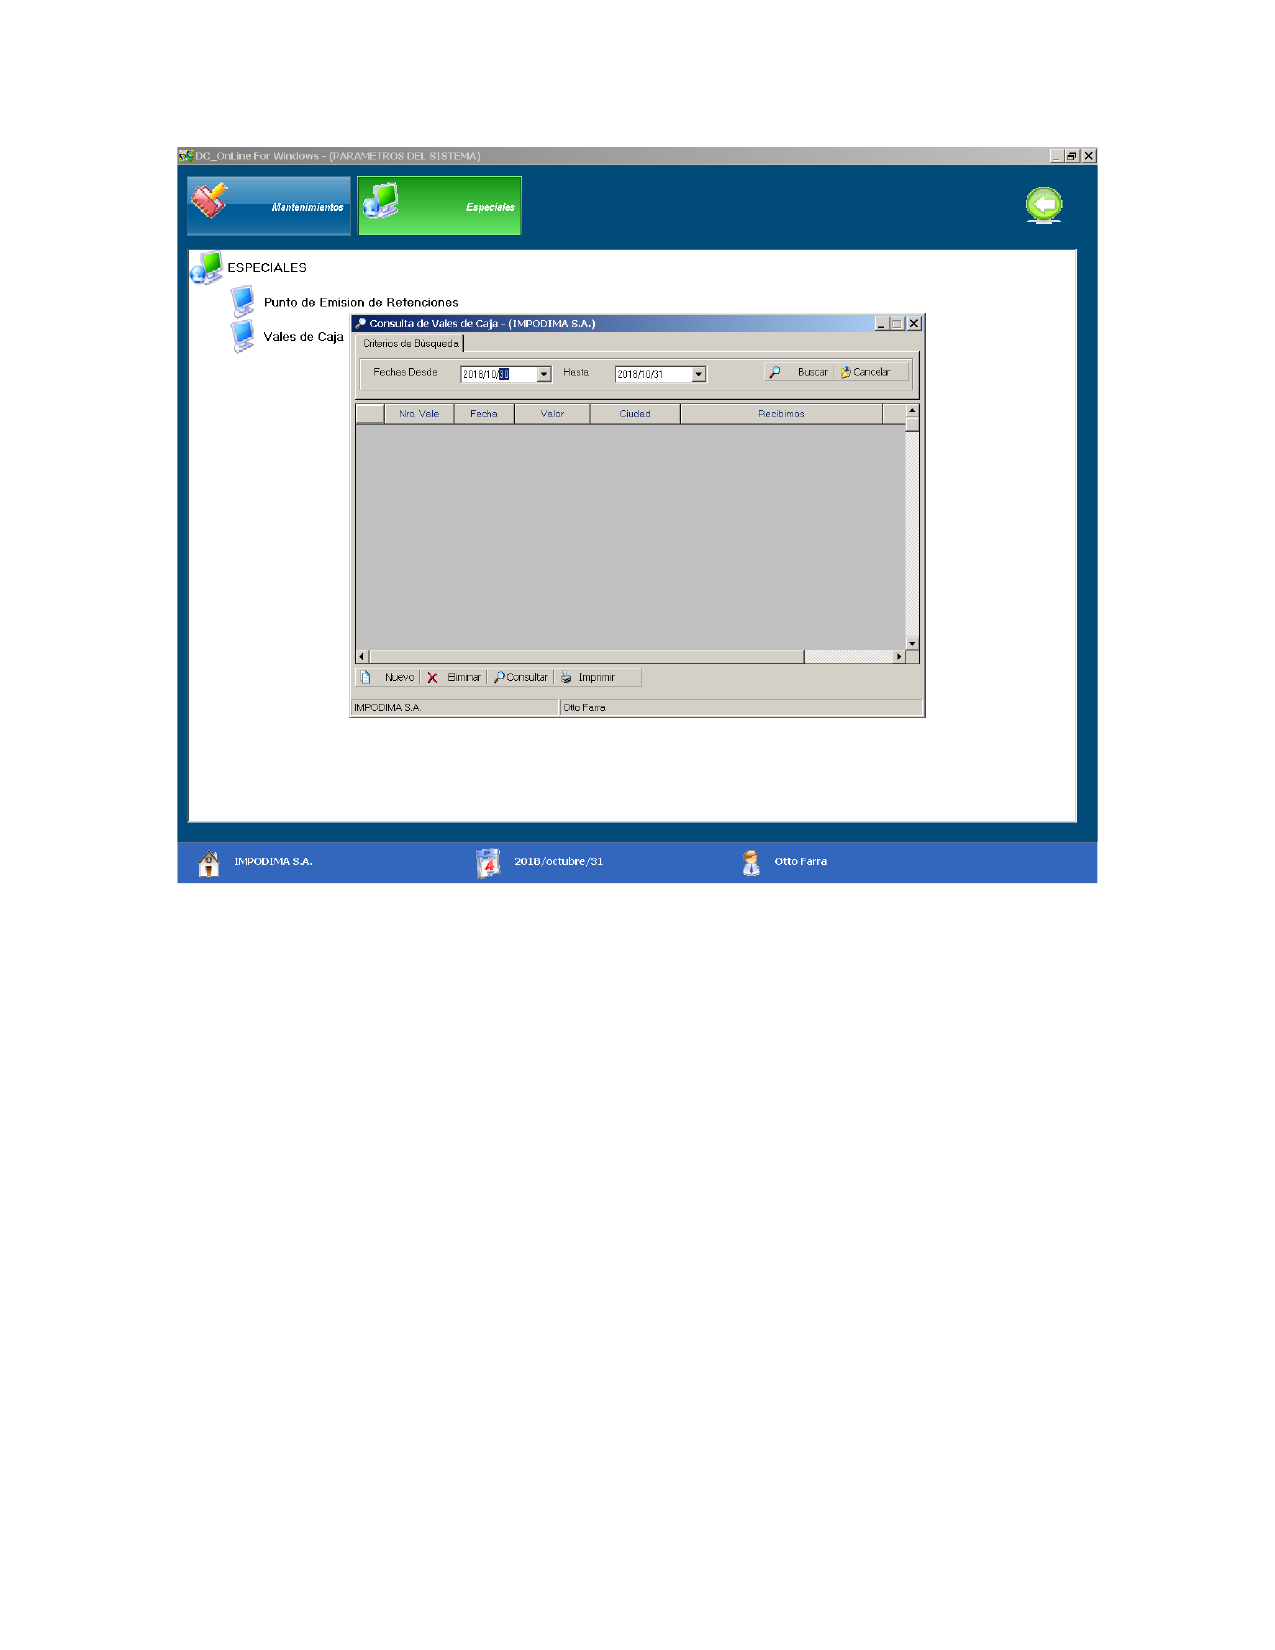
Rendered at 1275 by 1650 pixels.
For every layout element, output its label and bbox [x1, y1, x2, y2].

picture [177, 147, 1098, 884]
